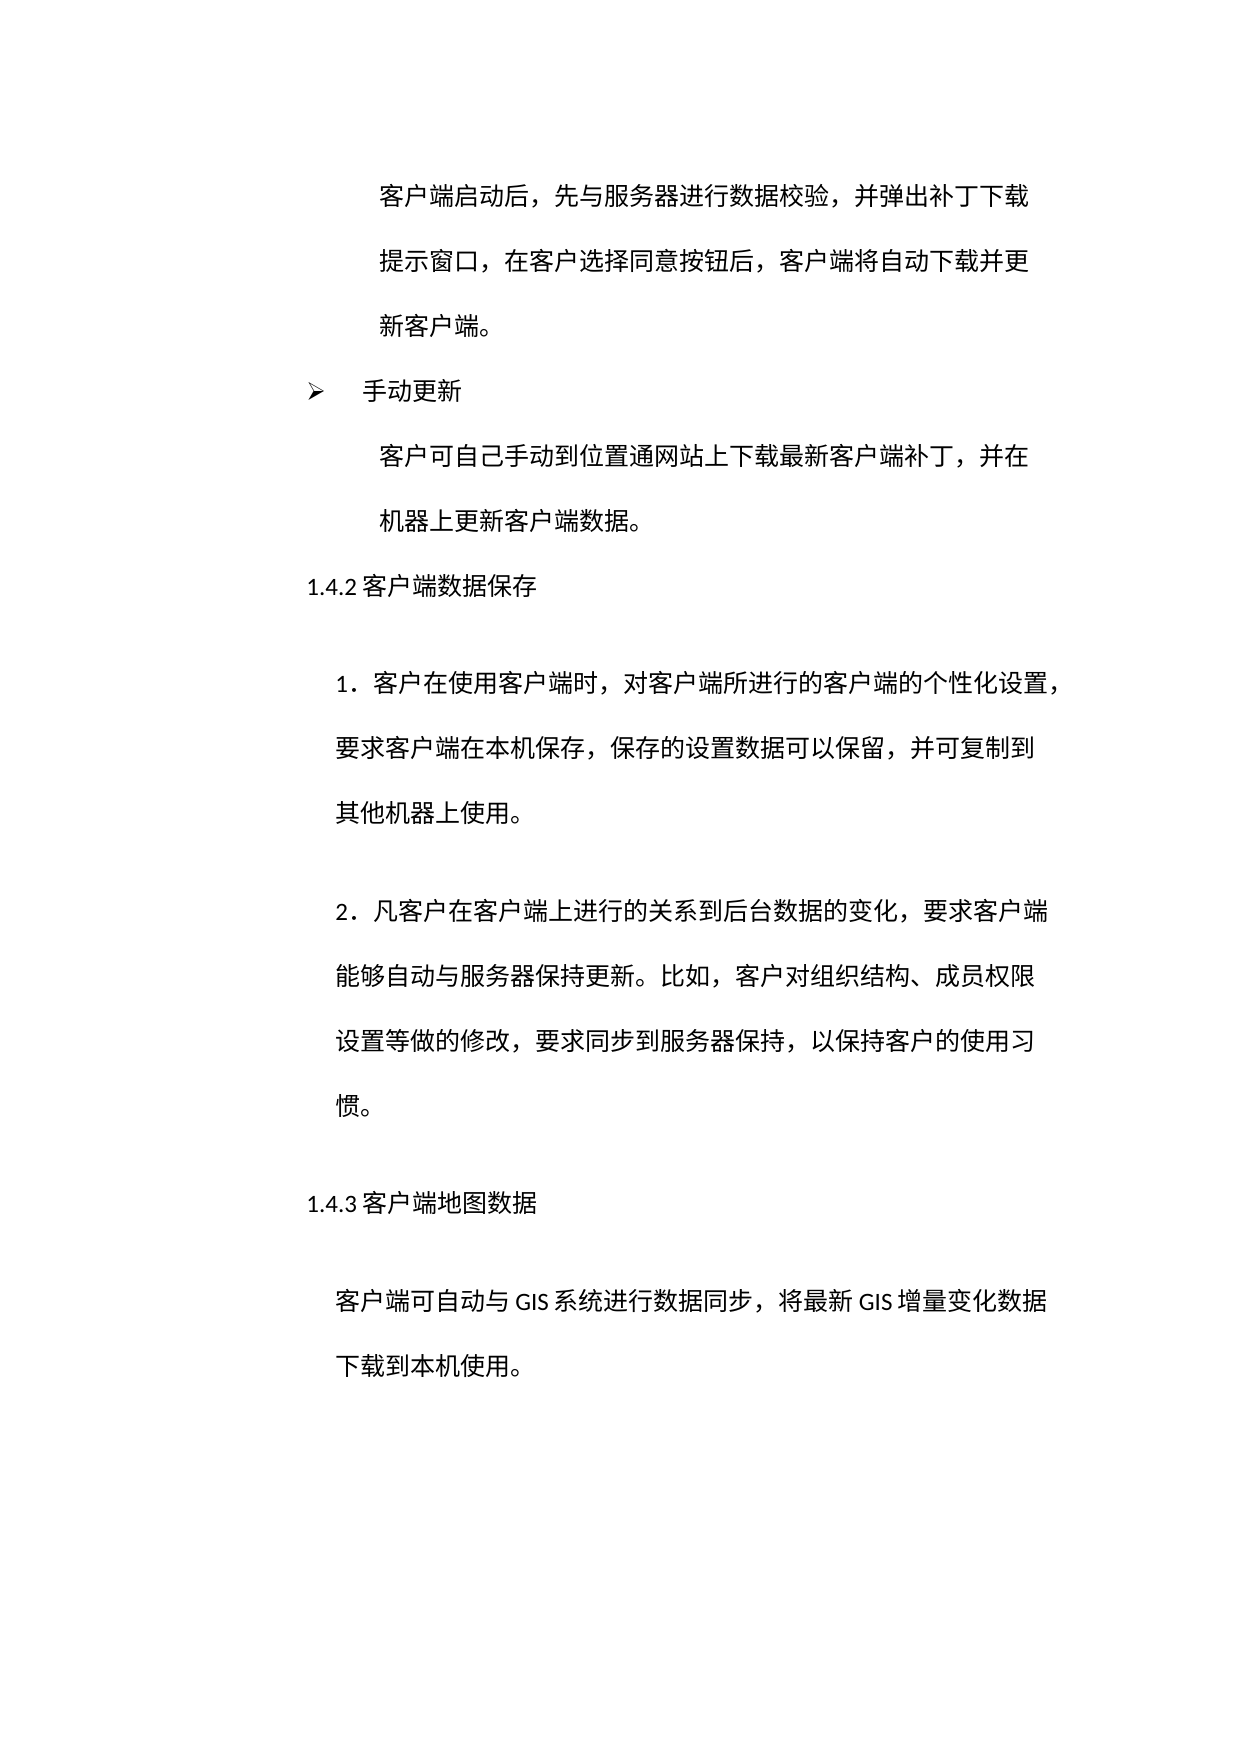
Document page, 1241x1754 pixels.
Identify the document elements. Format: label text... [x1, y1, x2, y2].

list 客户端地图数据 [262, 1169, 1053, 1234]
text 客户端启动后，先与服务器进行数据校验，并弹出补丁下载提示窗口，在客户选择同意按钮后，客户端将自动下载并更新客户端。 [379, 162, 1053, 357]
list 客户端可自动与GIS系统进行数据同步，将最新GIS增量变化数据下载到本机使用。 [335, 1267, 1053, 1397]
list 手动更新 [262, 357, 1053, 422]
list 客户端数据保存 [262, 552, 1053, 617]
list 1．客户在使用客户端时，对客户端所进行的客户端的个性化设置，要求客户端在本机保存，保存的设置数据可以保留，并可复制到其他机器上使用。 [335, 649, 1053, 844]
list 2．凡客户在客户端上进行的关系到后台数据的变化，要求客户端能够自动与服务器保持更新。比如，客户对组织结构、成员权限设置等做的修改，要求同步到服务器保持，以保持客户的使用习惯。 [335, 877, 1053, 1137]
list 客户可自己手动到位置通网站上下载最新客户端补丁，并在机器上更新客户端数据。 [379, 422, 1053, 552]
